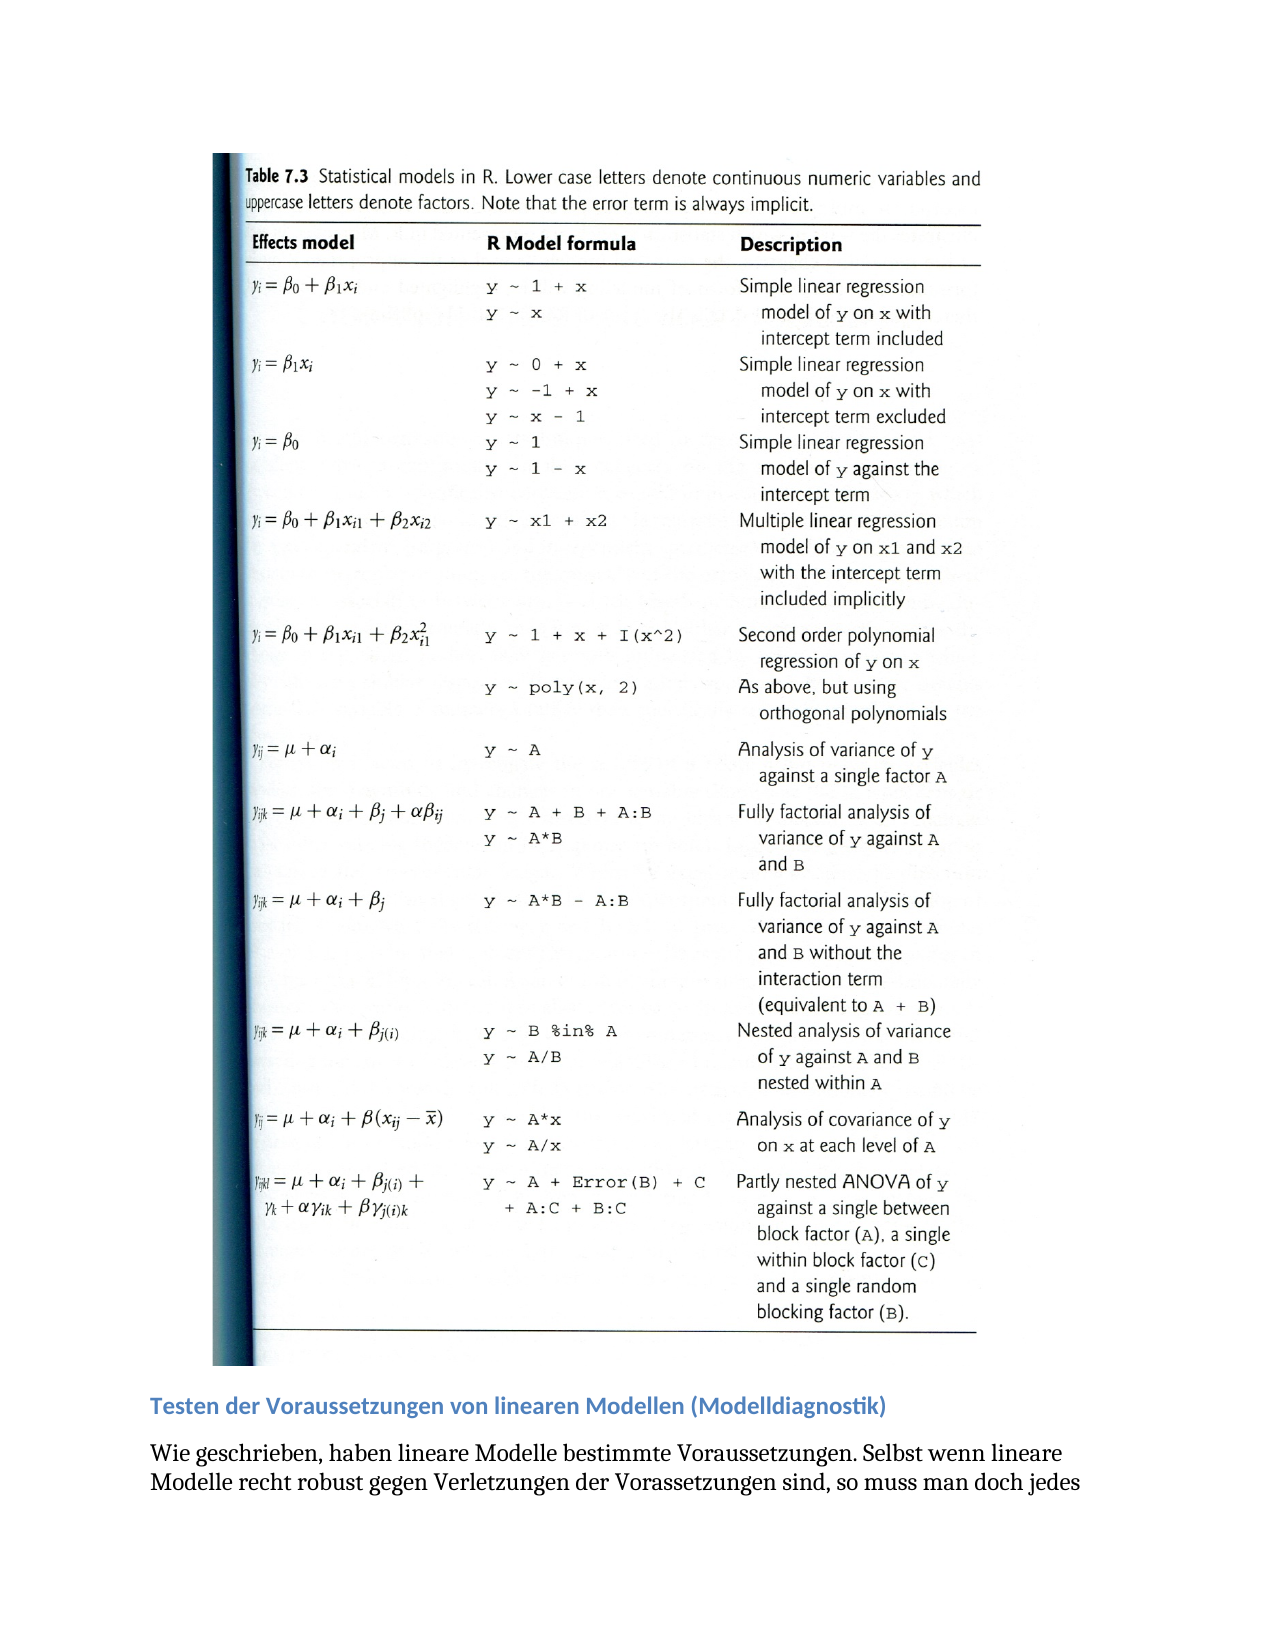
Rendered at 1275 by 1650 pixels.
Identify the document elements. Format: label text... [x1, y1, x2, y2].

subtitle Testen der Voraussetzungen von linearen Modellen (Modelldiagnostik) [150, 1390, 1125, 1420]
picture [212, 153, 1040, 1366]
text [150, 1439, 1125, 1497]
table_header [139, 150, 1114, 1369]
